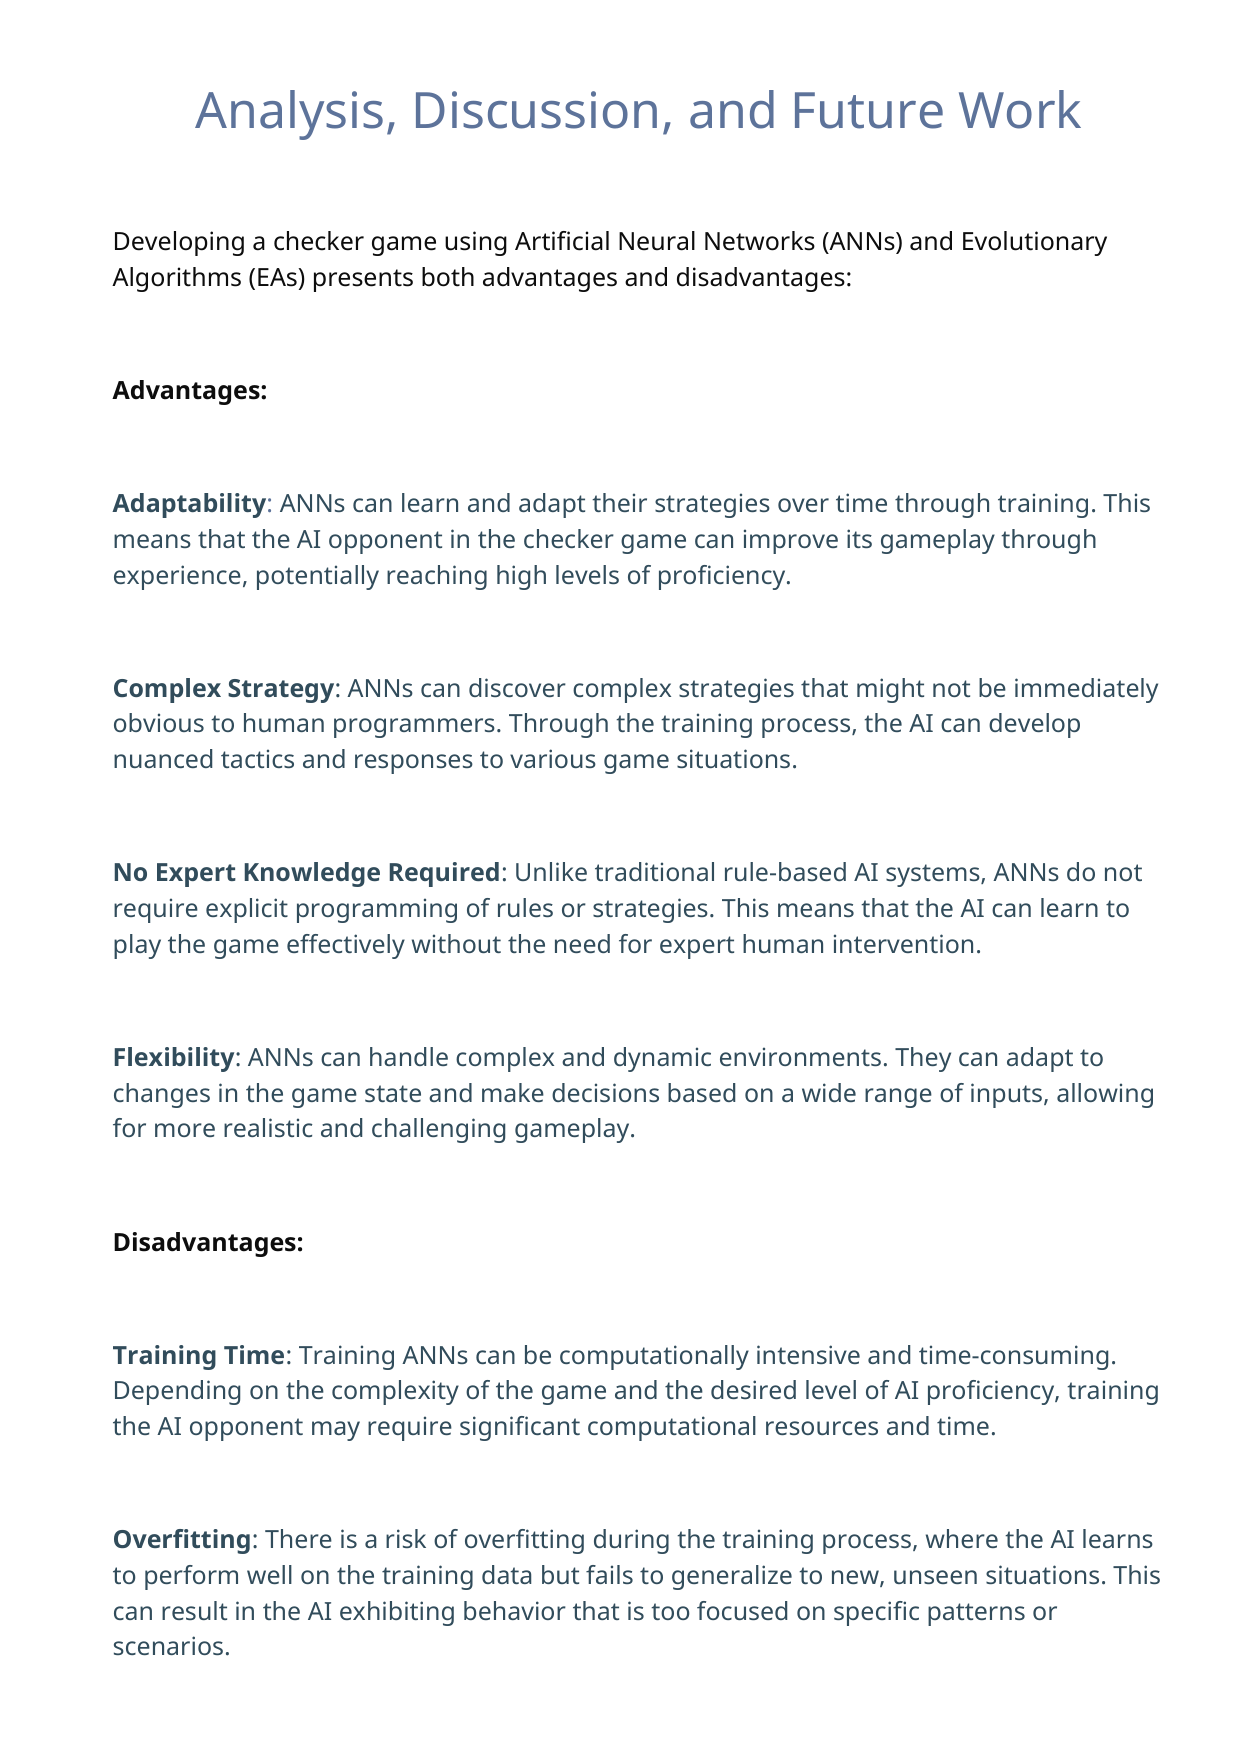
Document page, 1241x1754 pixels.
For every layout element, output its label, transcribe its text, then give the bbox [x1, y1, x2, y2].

text Adaptability: ANNs can learn and adapt their strategies over time through training. This means that the AI opponent in the checker game can improve its gameplay through experience, potentially reaching high levels of proficiency. [112, 486, 1165, 591]
text Flexibility: ANNs can handle complex and dynamic environments. They can adapt to changes in the game state and make decisions based on a wide range of inputs, allowing for more realistic and challenging gameplay. [112, 1039, 1165, 1145]
text Developing a checker game using Artificial Neural Networks (ANNs) and Evolutionary Algorithms (EAs) presents both advantages and disadvantages: [112, 224, 1165, 294]
text Disadvantages: [112, 1224, 1165, 1258]
text Analysis, Discussion, and Future Work [112, 75, 1165, 143]
text Advantages: [112, 373, 1165, 407]
text Overfitting: There is a risk of overfitting during the training process, where the AI learns to perform well on the training data but fails to generalize to new, unseen situations. This can result in the AI exhibiting behavior that is too focused on specific patterns or scenarios. [112, 1522, 1165, 1663]
text Training Time: Training ANNs can be computationally intensive and time-consuming. Depending on the complexity of the game and the desired level of AI proficiency, training the AI opponent may require significant computational resources and time. [112, 1337, 1165, 1443]
text Complex Strategy: ANNs can discover complex strategies that might not be immediately obvious to human programmers. Through the training process, the AI can develop nuanced tactics and responses to various game situations. [112, 670, 1165, 776]
text No Expert Knowledge Required: Unlike traditional rule-based AI systems, ANNs do not require explicit programming of rules or strategies. This means that the AI can learn to play the game effectively without the need for expert human intervention. [112, 855, 1165, 961]
